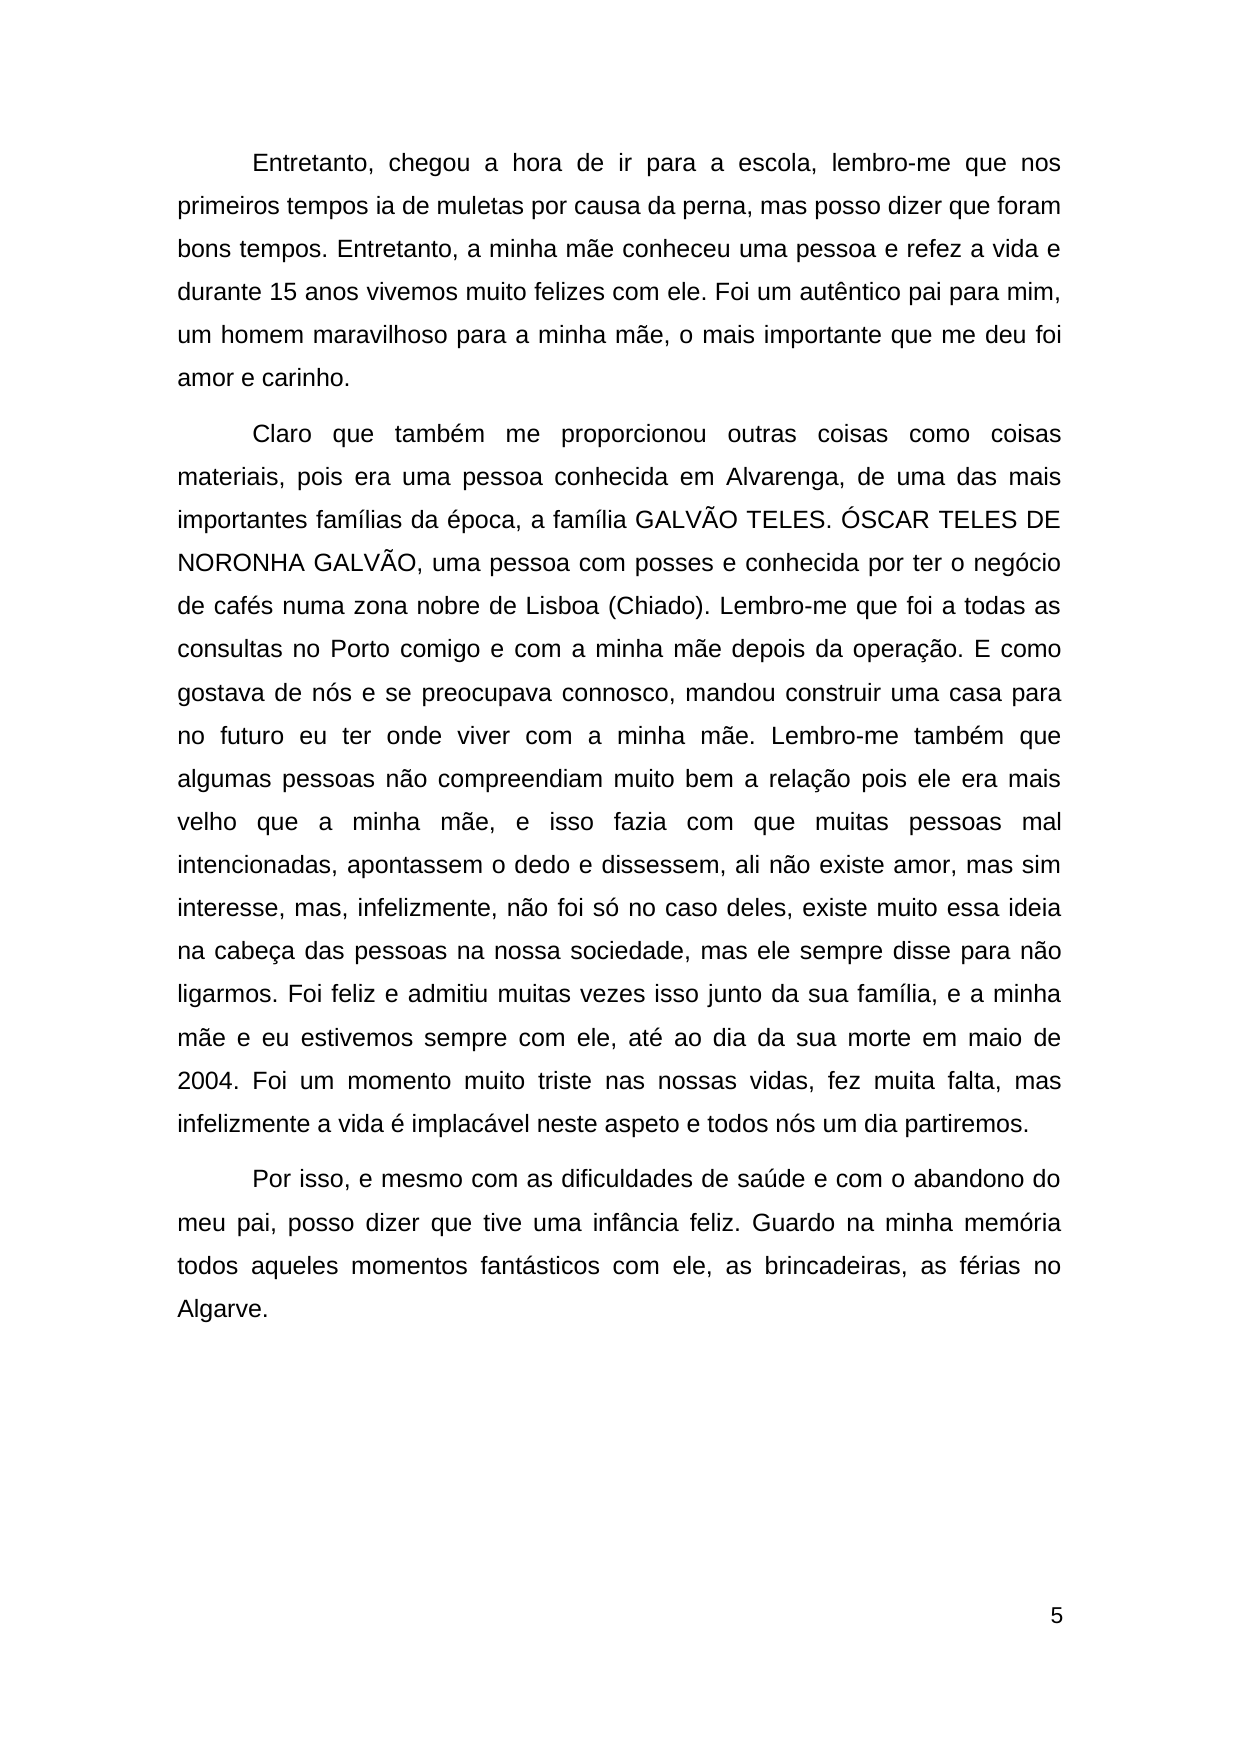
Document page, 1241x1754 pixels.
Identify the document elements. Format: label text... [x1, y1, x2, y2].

text Por isso, e mesmo com as dificuldades de saúde e com o abandono do meu pai, posso dizer que tive uma infância feliz. Guardo na minha memória todos aqueles momentos fantásticos com ele, as brincadeiras, as férias no Algarve. [177, 1164, 1063, 1323]
text Claro que também me proporcionou outras coisas como coisas materiais, pois era uma pessoa conhecida em Alvarenga, de uma das mais importantes famílias da época, a família GALVÃO TELES. ÓSCAR TELES DE NORONHA GALVÃO, uma pessoa com posses e conhecida por ter o negócio de cafés numa zona nobre de Lisboa (Chiado). Lembro-me que foi a todas as consultas no Porto comigo e com a minha mãe depois da operação. E como gostava de nós e se preocupava connosco, mandou construir uma casa para no futuro eu ter onde viver com a minha mãe. Lembro-me também que algumas pessoas não compreendiam muito bem a relação pois ele era mais velho que a minha mãe, e isso fazia com que muitas pessoas mal intencionadas, apontassem o dedo e dissessem, ali não existe amor, mas sim interesse, mas, infelizmente, não foi só no caso deles, existe muito essa ideia na cabeça das pessoas na nossa sociedade, mas ele sempre disse para não ligarmos. Foi feliz e admitiu muitas vezes isso junto da sua família, e a minha mãe e eu estivemos sempre com ele, até ao dia da sua morte em maio de 2004. Foi um momento muito triste nas nossas vidas, fez muita falta, mas infelizmente a vida é implacável neste aspeto e todos nós um dia partiremos. [177, 419, 1063, 1138]
text Entretanto, chegou a hora de ir para a escola, lembro-me que nos primeiros tempos ia de muletas por causa da perna, mas posso dizer que foram bons tempos. Entretanto, a minha mãe conheceu uma pessoa e refez a vida e durante 15 anos vivemos muito felizes com ele. Foi um autêntico pai para mim, um homem maravilhoso para a minha mãe, o mais importante que me deu foi amor e carinho. [177, 148, 1063, 392]
